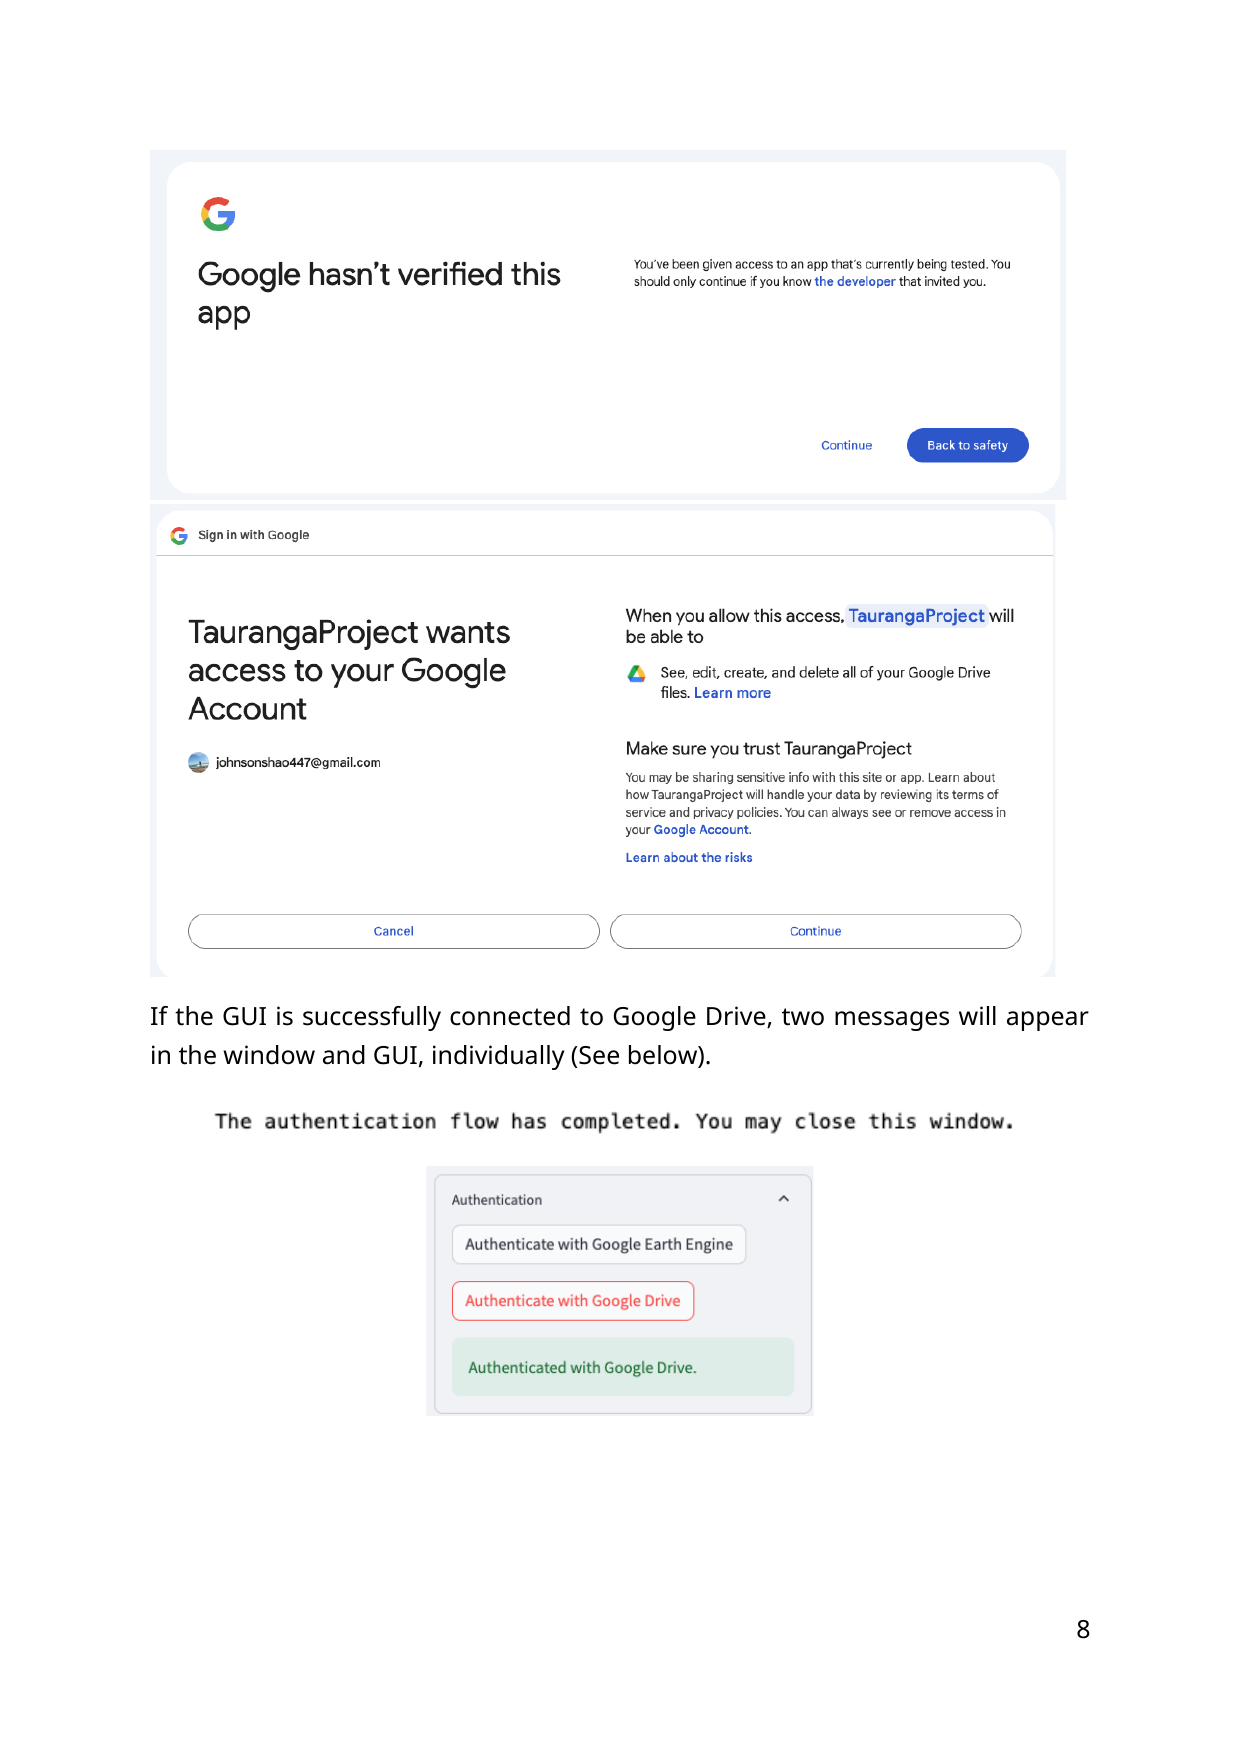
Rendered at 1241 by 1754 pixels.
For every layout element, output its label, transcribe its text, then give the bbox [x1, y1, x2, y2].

picture [150, 504, 1056, 977]
picture [150, 150, 1067, 500]
text If the GUI is successfully connected to Google Drive, two messages will appear in the window and GUI, individually (See below). [150, 999, 1090, 1072]
picture [426, 1166, 814, 1416]
picture [209, 1093, 1031, 1145]
